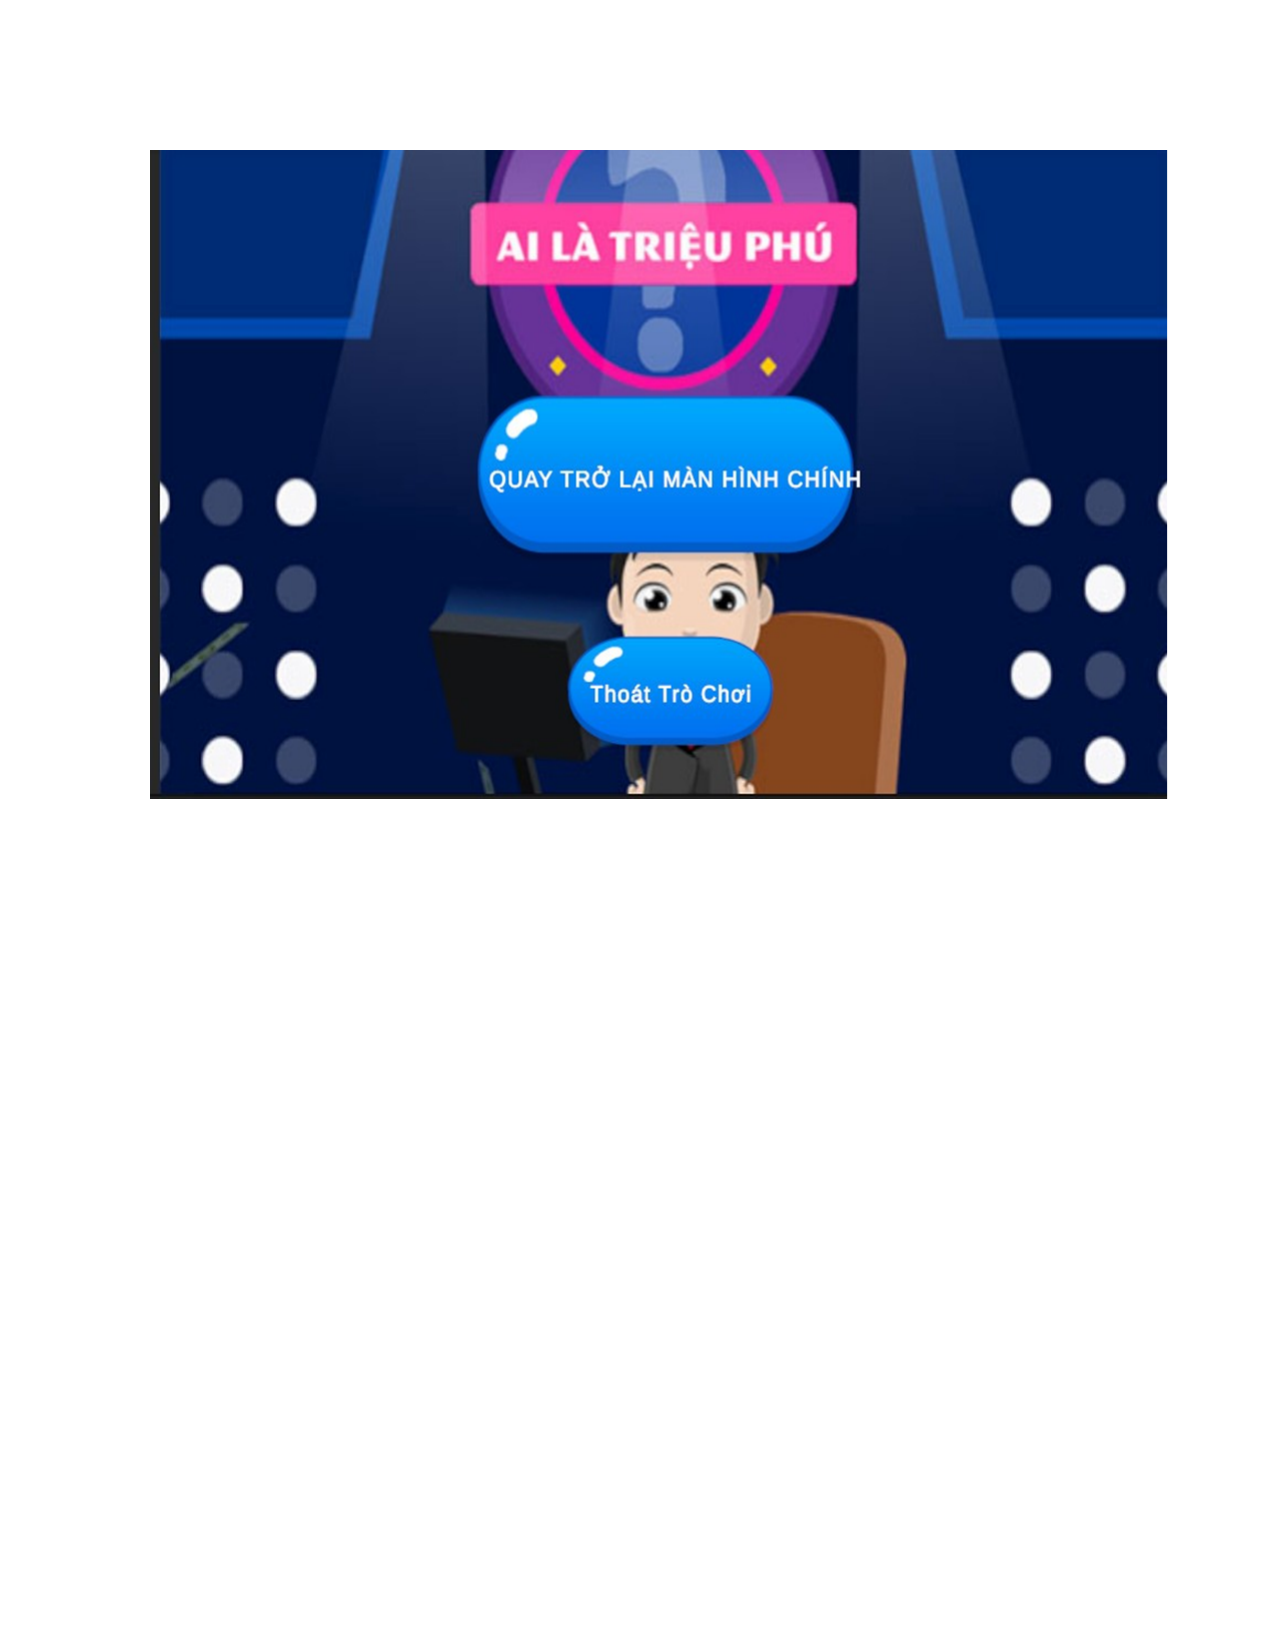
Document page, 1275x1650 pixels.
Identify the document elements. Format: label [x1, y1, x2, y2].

picture [150, 150, 1168, 799]
